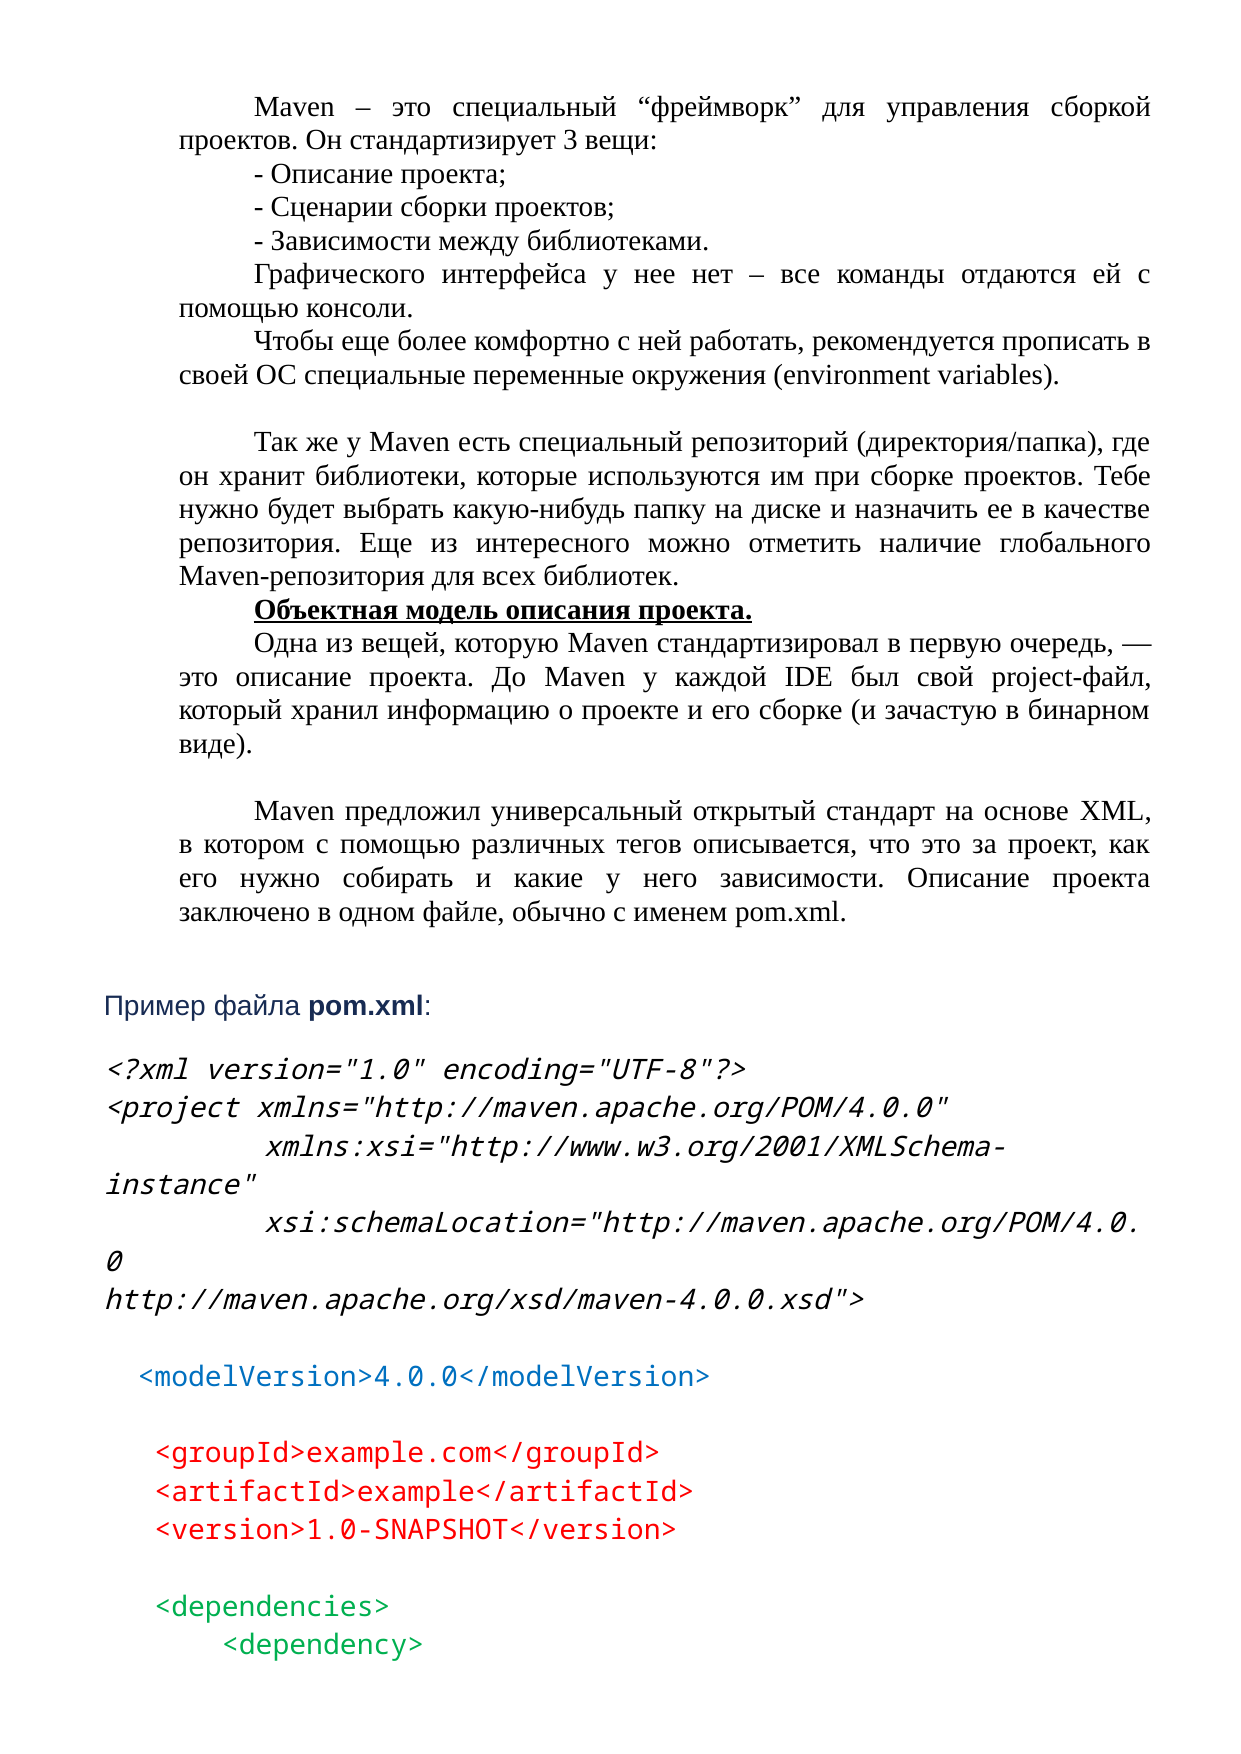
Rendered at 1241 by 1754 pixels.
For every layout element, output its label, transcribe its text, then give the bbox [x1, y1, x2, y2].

list Объектная модель описания проекта. [178, 592, 1152, 625]
list Чтобы еще более комфортно с ней работать, рекомендуется прописать в своей ОС специальные переменные окружения (environment variables). [178, 323, 1152, 391]
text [103, 1049, 1152, 1663]
list Графического интерфейса у нее нет – все команды отдаются ей с помощью консоли. [178, 256, 1152, 323]
list Maven – это специальный “фреймворк” для управления сборкой проектов. Он стандартизирует 3 вещи: [178, 89, 1152, 156]
list Maven предложил универсальный открытый стандарт на основе XML, в котором с помощью различных тегов описывается, что это за проект, как его нужно собирать и какие у него зависимости. Описание проекта заключено в одном файле, обычно с именем pom.xml. [178, 793, 1152, 927]
list - Сценарии сборки проектов; [178, 189, 1152, 223]
list - Описание проекта; [178, 156, 1152, 189]
list Так же у Maven есть специальный репозиторий (директория/папка), где он хранит библиотеки, которые используются им при сборке проектов. Тебе нужно будет выбрать какую-нибудь папку на диске и назначить ее в качестве репозитория. Еще из интересного можно отметить наличие глобального Maven-репозитория для всех библиотек. [178, 424, 1152, 592]
list Одна из вещей, которую Maven стандартизировал в первую очередь, — это описание проекта. До Maven у каждой IDE был свой project-файл, который хранил информацию о проекте и его сборке (и зачастую в бинарном виде). [178, 625, 1152, 759]
text Пример файла pom.xml: [103, 989, 1152, 1021]
list - Зависимости между библиотеками. [178, 223, 1152, 256]
